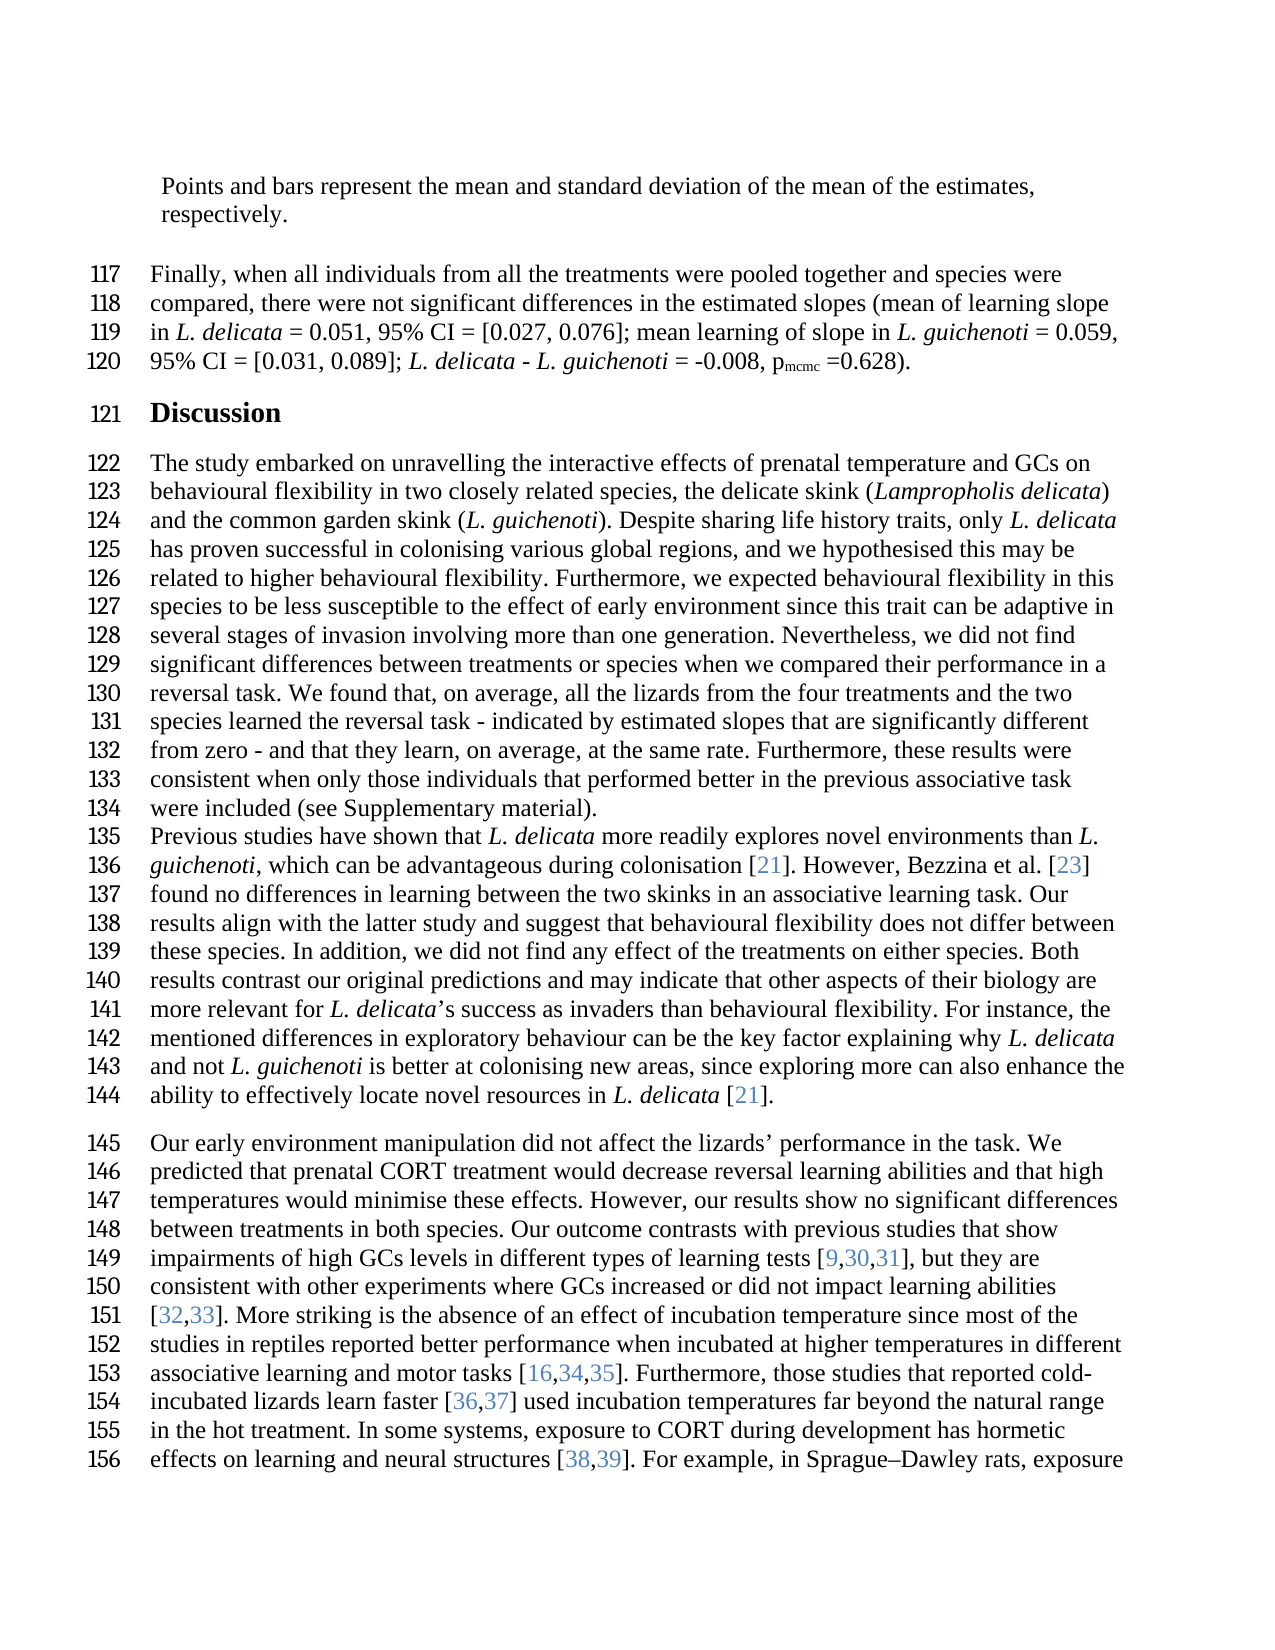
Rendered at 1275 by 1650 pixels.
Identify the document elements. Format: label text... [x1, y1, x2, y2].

subtitle Discussion [150, 395, 1125, 429]
text The study embarked on unravelling the interactive effects of prenatal temperature and GCs on behavioural flexibility in two closely related species, the delicate skink (Lampropholis delicata) and the common garden skink (L. guichenoti). Despite sharing life history traits, only L. delicata has proven successful in colonising various global regions, and we hypothesised this may be related to higher behavioural flexibility. Furthermore, we expected behavioural flexibility in this species to be less susceptible to the effect of early environment since this trait can be adaptive in several stages of invasion involving more than one generation. Nevertheless, we did not find significant differences between treatments or species when we compared their performance in a reversal task. We found that, on average, all the lizards from the four treatments and the two species learned the reversal task - indicated by estimated slopes that are significantly different from zero - and that they learn, on average, at the same rate. Furthermore, these results were consistent when only those individuals that performed better in the previous associative task were included (see Supplementary material). Previous studies have shown that L. delicata more readily explores novel environments than L. guichenoti, which can be advantageous during colonisation [21]. However, Bezzina et al. [23] found no differences in learning between the two skinks in an associative learning task. Our results align with the latter study and suggest that behavioural flexibility does not differ between these species. In addition, we did not find any effect of the treatments on either species. Both results contrast our original predictions and may indicate that other aspects of their biology are more relevant for L. delicata’s success as invaders than behavioural flexibility. For instance, the mentioned differences in exploratory behaviour can be the key factor explaining why L. delicata and not L. guichenoti is better at colonising new areas, since exploring more can also enhance the ability to effectively locate novel resources in L. delicata [21]. [150, 448, 1125, 1109]
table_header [150, 150, 1125, 241]
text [150, 1128, 1125, 1473]
text Finally, when all individuals from all the treatments were pooled together and species were compared, there were not significant differences in the estimated slopes (mean of learning slope in L. delicata = 0.051, 95% CI = [0.027, 0.076]; mean learning of slope in L. guichenoti = 0.059, 95% CI = [0.031, 0.089]; L. delicata - L. guichenoti = -0.008, pmcmc =0.628). [150, 259, 1125, 374]
